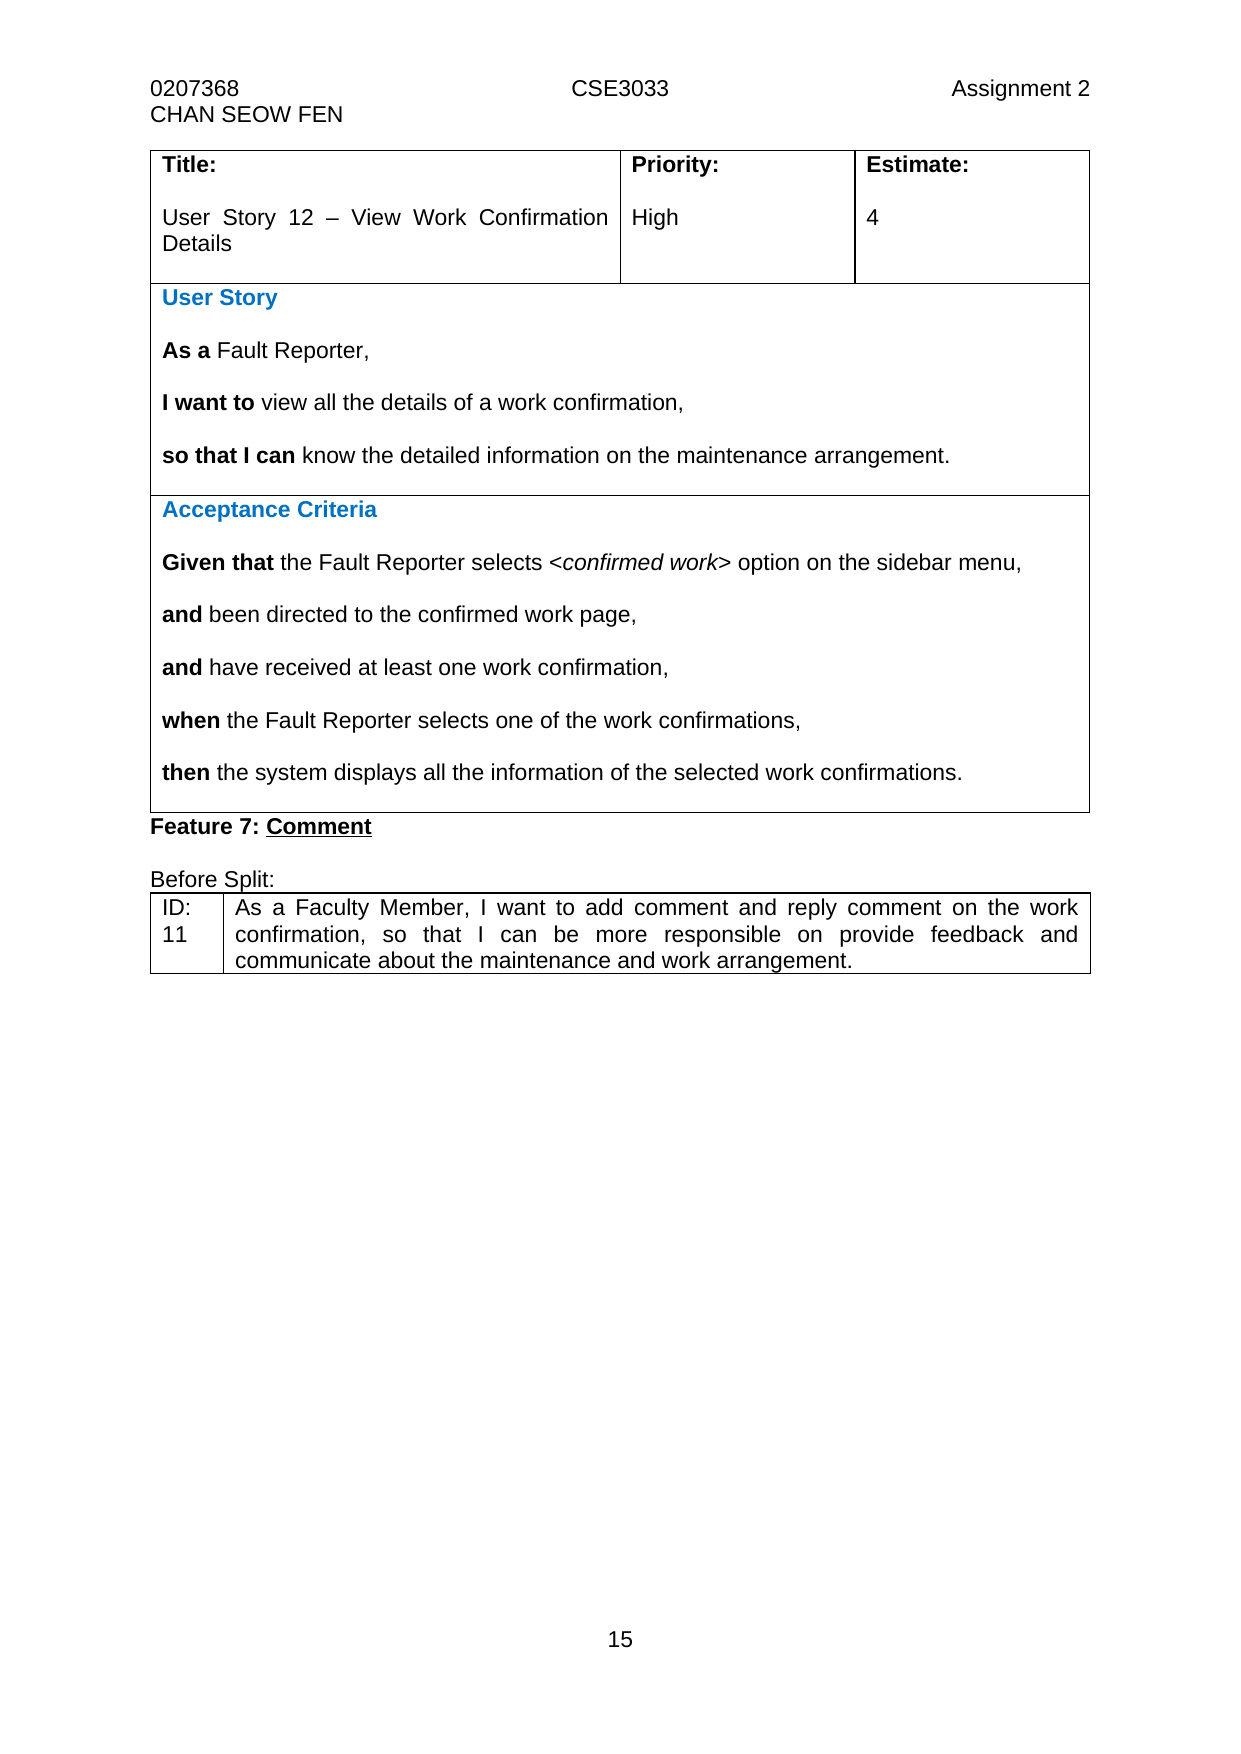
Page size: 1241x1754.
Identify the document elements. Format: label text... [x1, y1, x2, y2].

table_cell Acceptance Criteria Given that the Fault Reporter selects <confirmed work> option on the sidebar menu, and been directed to the confirmed work page, and have received at least one work confirmation, when the Fault Reporter selects one of the work confirmations, then the system displays all the information of the selected work confirmations. [151, 496, 1089, 812]
table_cell Estimate: 4 [856, 151, 1089, 283]
text Before Split: [150, 866, 1090, 892]
table_cell Title: User Story 12 – View Work Confirmation Details [151, 151, 620, 283]
table_cell Priority: High [621, 151, 854, 283]
table_cell User Story As a Fault Reporter, I want to view all the details of a work confirmation, so that I can know the detailed information on the maintenance arrangement. [151, 284, 1089, 495]
table_header As a Faculty Member, I want to add comment and reply comment on the work confirmation, so that I can be more responsible on provide feedback and communicate about the maintenance and work arrangement. [224, 894, 1090, 973]
table_header ID: 11 [151, 894, 223, 973]
text Feature 7: Comment [150, 813, 1090, 839]
